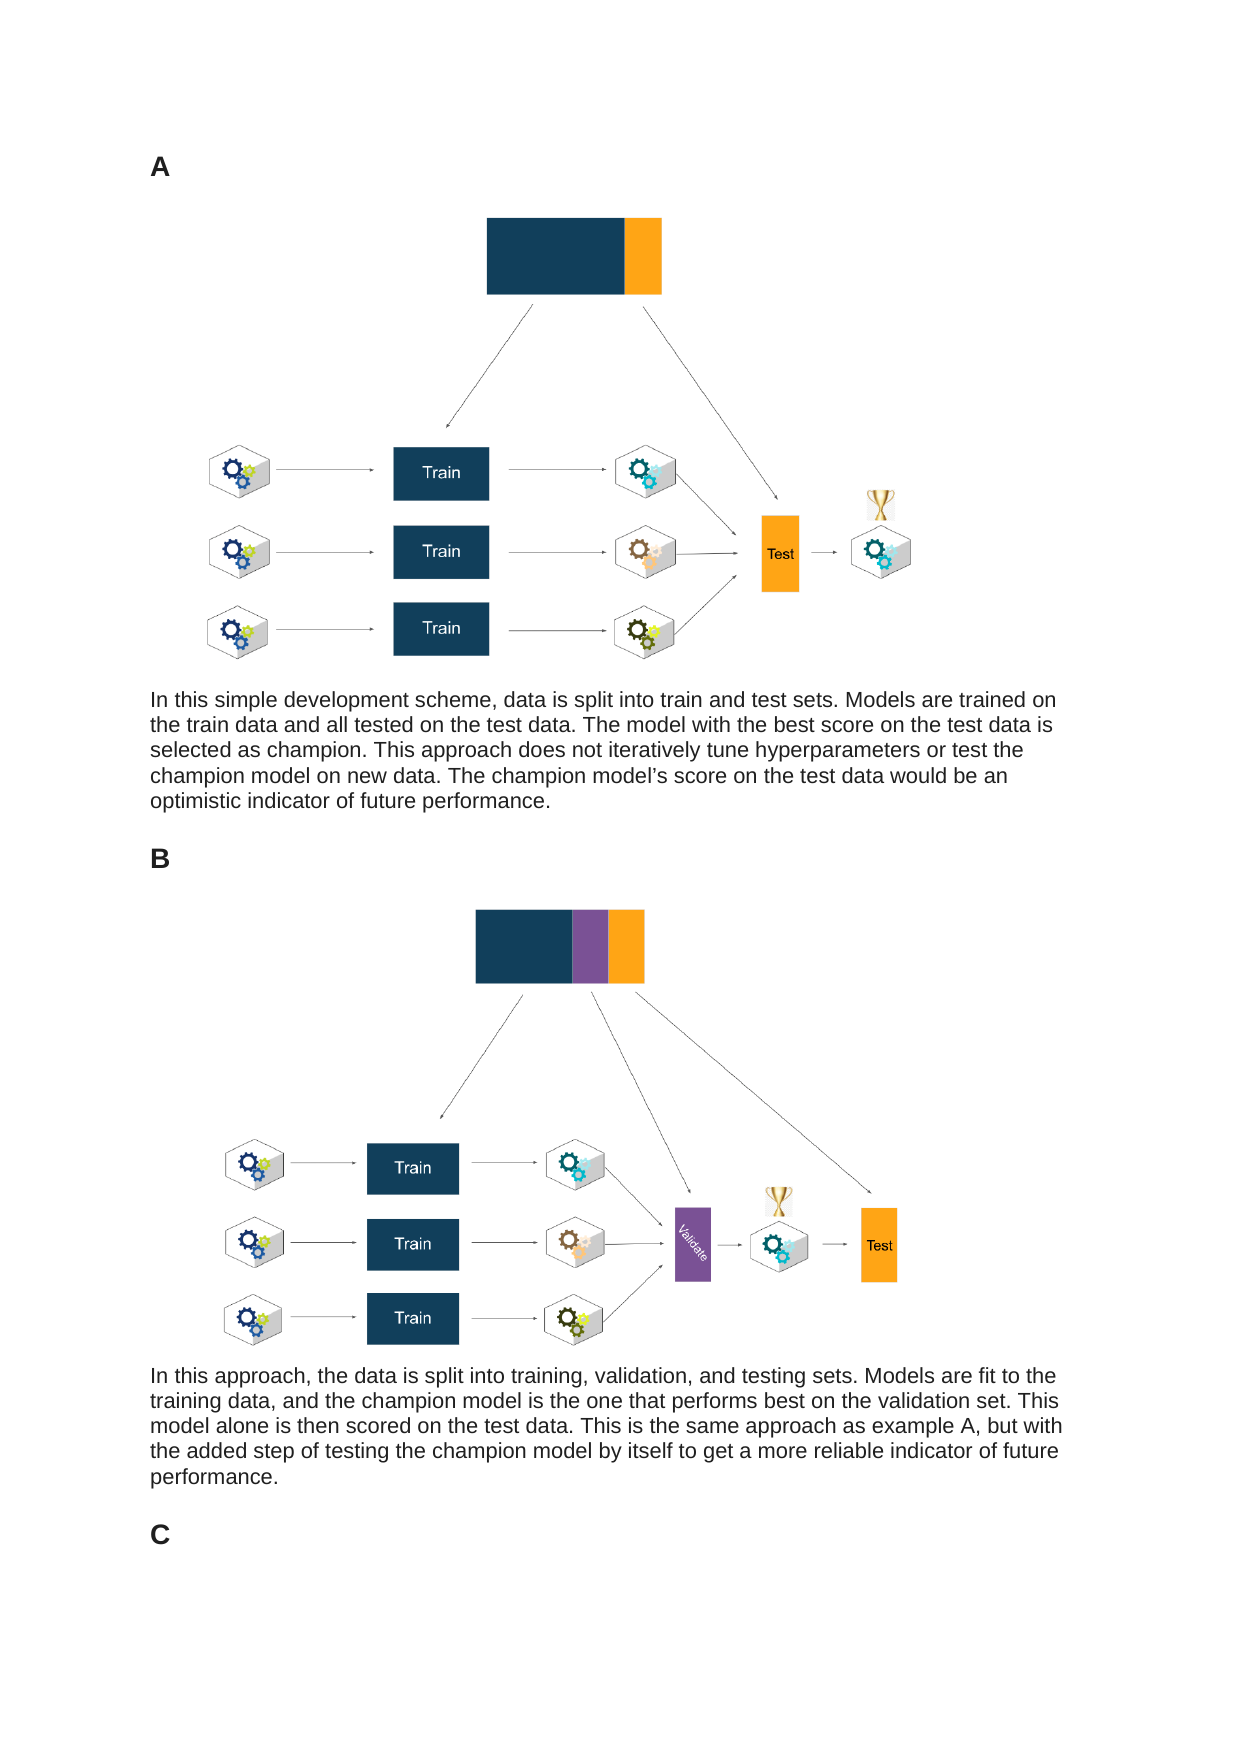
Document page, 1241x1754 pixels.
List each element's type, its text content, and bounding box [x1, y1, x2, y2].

picture [150, 903, 982, 1363]
text B [150, 842, 1090, 874]
text In this approach, the data is split into training, validation, and testing sets. Models are fit to the training data, and the champion model is the one that performs best on the validation set. This model alone is then scored on the test data. This is the same approach as example A, but with the added step of testing the champion model by itself to get a more reliable indicator of future performance. [150, 1363, 1090, 1489]
text In this simple development scheme, data is split into train and test sets. Models are trained on the train data and all tested on the test data. The model with the best score on the test data is selected as champion. This approach does not iteratively tune hyperparameters or test the champion model on new data. The champion model’s score on the test data would be an optimistic indicator of future performance. [150, 687, 1090, 813]
text A [150, 150, 1090, 182]
text C [150, 1518, 1090, 1550]
picture [150, 211, 1011, 687]
